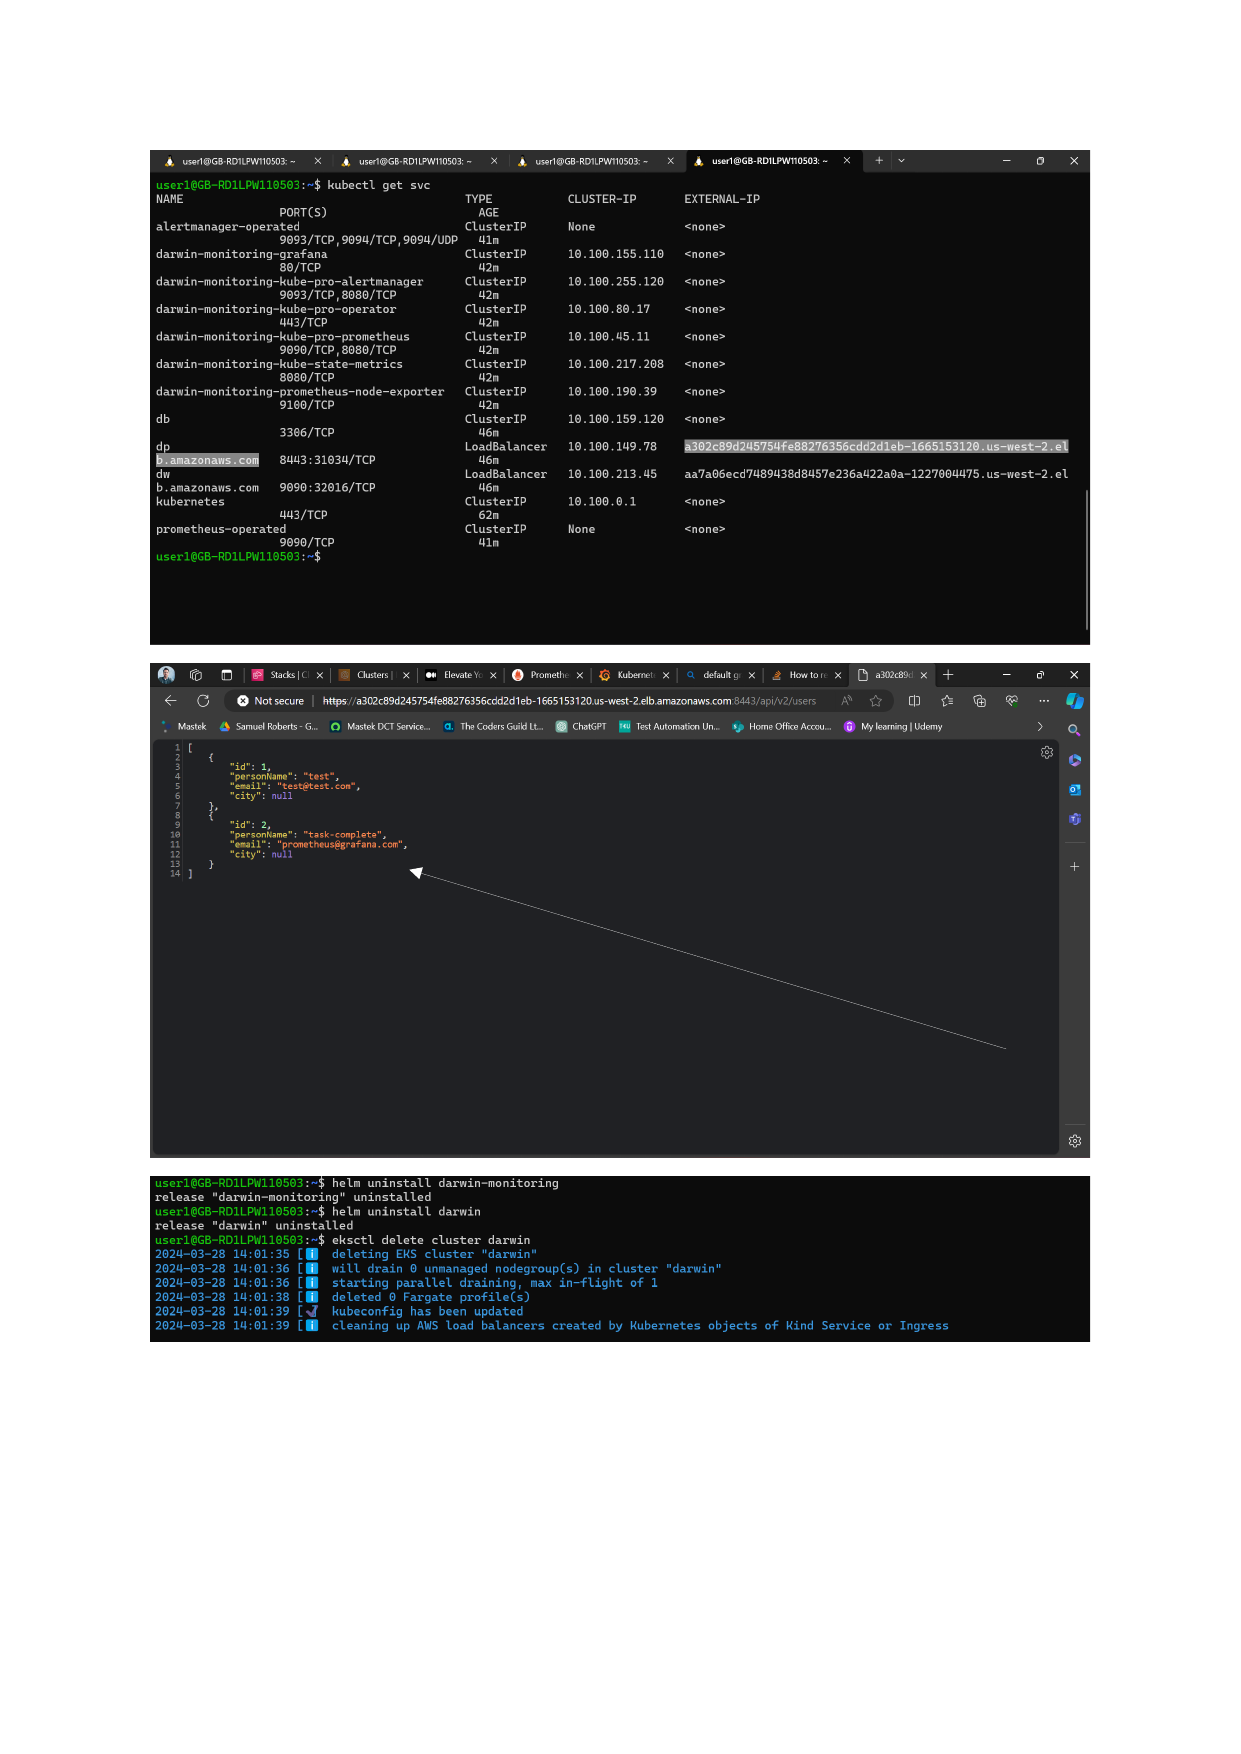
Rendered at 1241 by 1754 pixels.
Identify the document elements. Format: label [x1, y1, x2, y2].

picture [150, 663, 1091, 1158]
picture [150, 1176, 1091, 1342]
picture [150, 150, 1091, 645]
